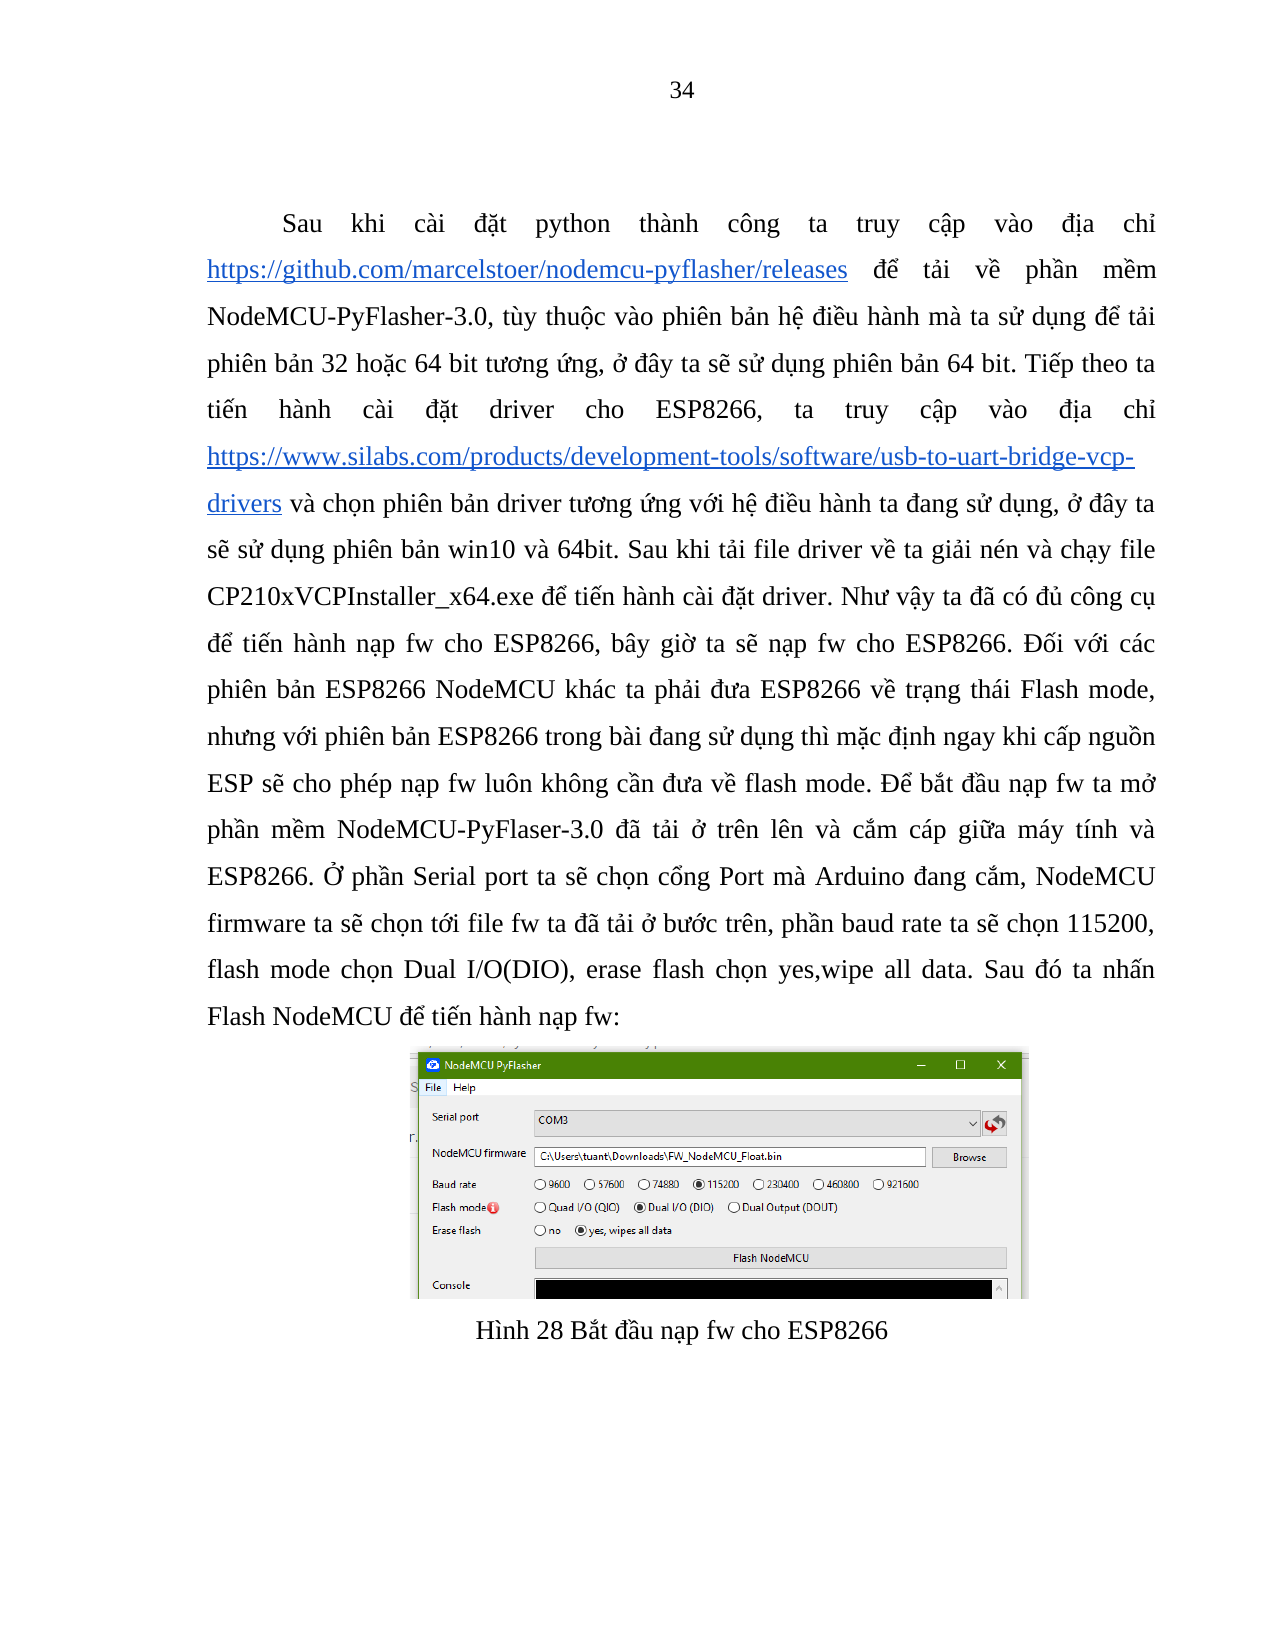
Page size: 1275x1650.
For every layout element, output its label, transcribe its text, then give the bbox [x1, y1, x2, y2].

text Sau khi cài đặt python thành công ta truy cập vào địa chỉ https://github.com/marcelstoer/nodemcu-pyflasher/releases để tải về phần mềm NodeMCU-PyFlasher-3.0, tùy thuộc vào phiên bản hệ điều hành mà ta sử dụng để tải phiên bản 32 hoặc 64 bit tương ứng, ở đây ta sẽ sử dụng phiên bản 64 bit. Tiếp theo ta tiến hành cài đặt driver cho ESP8266, ta truy cập vào địa chỉ https://www.silabs.com/products/development-tools/software/usb-to-uart-bridge-vcp-drivers và chọn phiên bản driver tương ứng với hệ điều hành ta đang sử dụng, ở đây ta sẽ sử dụng phiên bản win10 và 64bit. Sau khi tải file driver về ta giải nén và chạy file CP210xVCPInstaller_x64.exe để tiến hành cài đặt driver. Như vậy ta đã có đủ công cụ để tiến hành nạp fw cho ESP8266, bây giờ ta sẽ nạp fw cho ESP8266. Đối với các phiên bản ESP8266 NodeMCU khác ta phải đưa ESP8266 về trạng thái Flash mode, nhưng với phiên bản ESP8266 trong bài đang sử dụng thì mặc định ngay khi cấp nguồn ESP sẽ cho phép nạp fw luôn không cần đưa về flash mode. Để bắt đầu nạp fw ta mở phần mềm NodeMCU-PyFlaser-3.0 đã tải ở trên lên và cắm cáp giữa máy tính và ESP8266. Ở phần Serial port ta sẽ chọn cổng Port mà Arduino đang cắm, NodeMCU firmware ta sẽ chọn tới file fw ta đã tải ở bước trên, phần baud rate ta sẽ chọn 115200, flash mode chọn Dual I/O(DIO), erase flash chọn yes,wipe all data. Sau đó ta nhấn Flash NodeMCU để tiến hành nạp fw: [207, 207, 1157, 1031]
picture [409, 1046, 1029, 1299]
